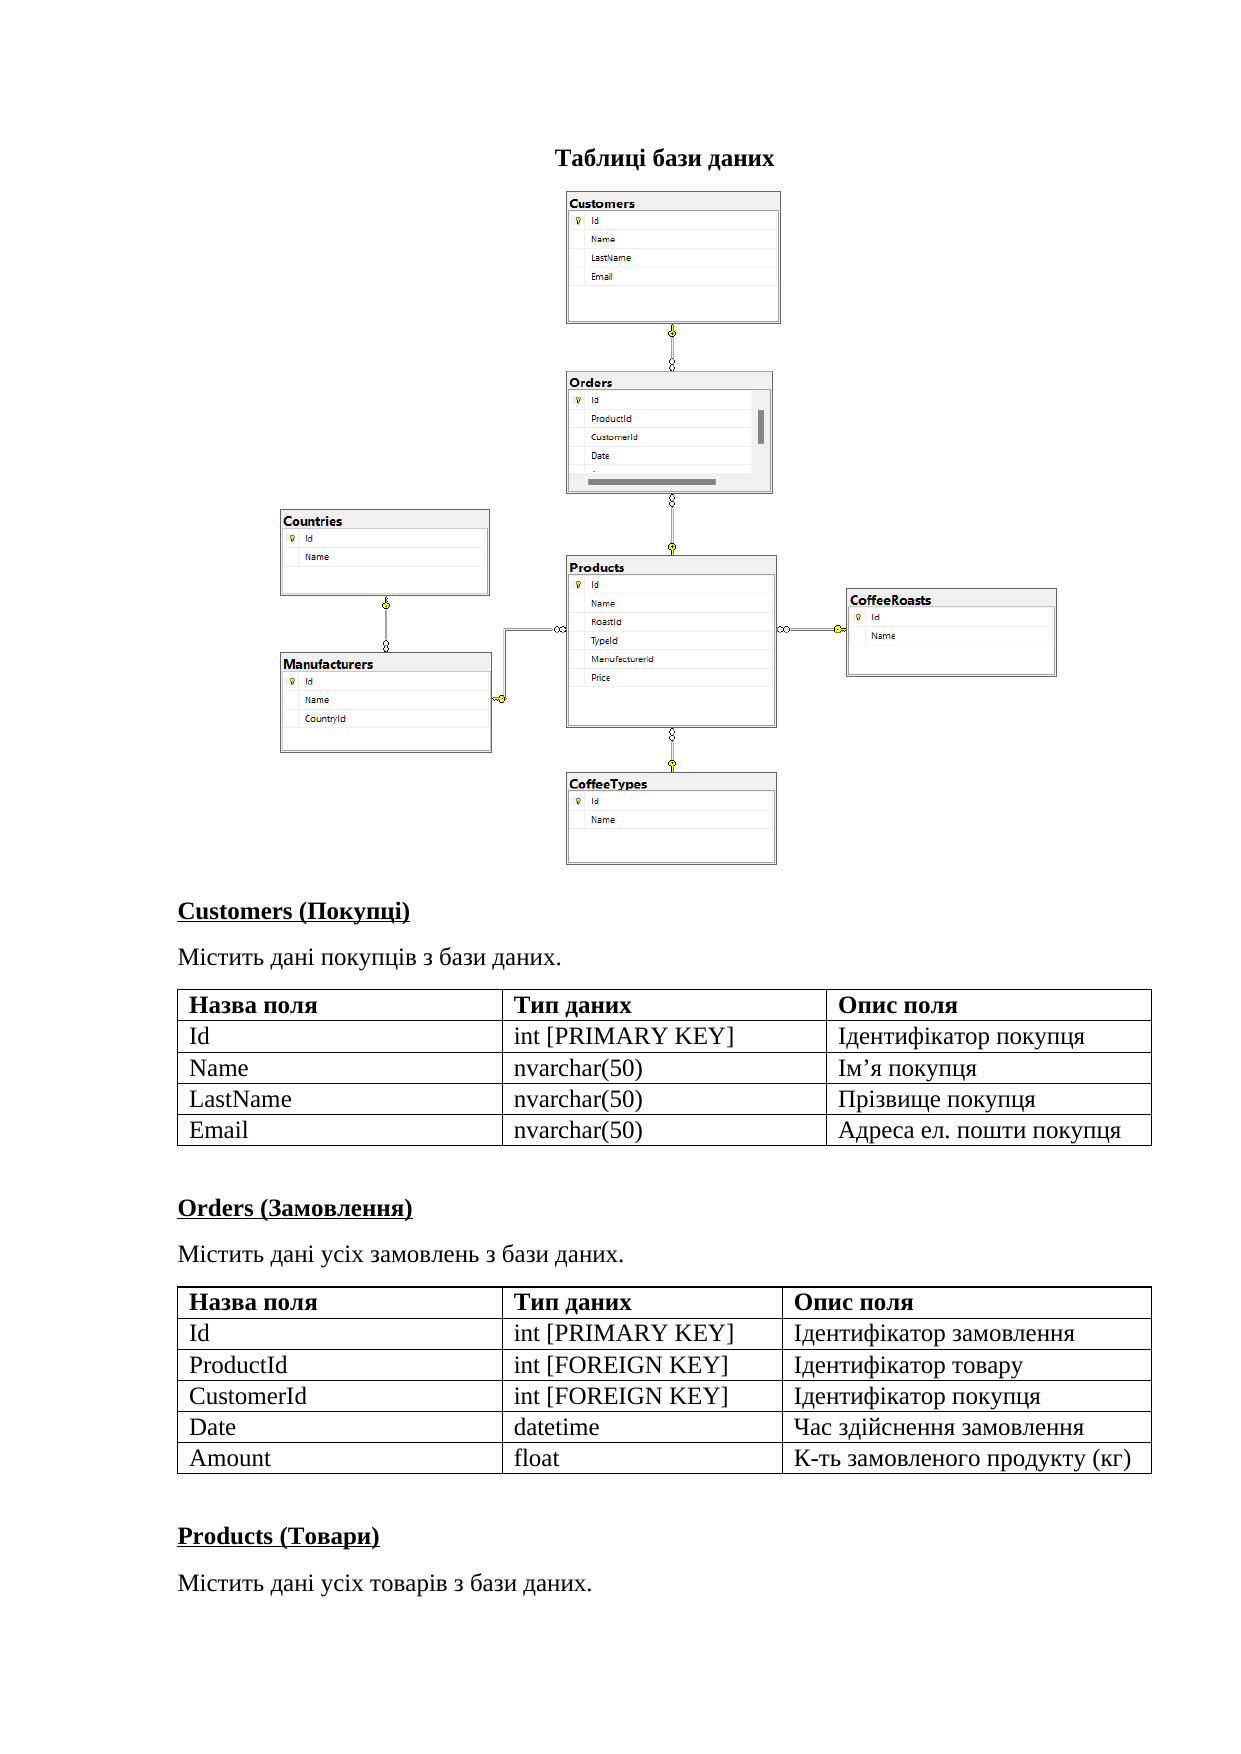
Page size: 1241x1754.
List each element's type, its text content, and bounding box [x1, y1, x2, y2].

table_header Назва поля [178, 1288, 502, 1317]
subtitle Таблиці бази даних [177, 143, 1152, 172]
table_cell CustomerId [178, 1381, 502, 1411]
table_cell Ідентифікатор товару [783, 1350, 1151, 1380]
table_cell Email [178, 1115, 502, 1145]
table_cell int [FOREIGN KEY] [503, 1350, 782, 1380]
picture [245, 173, 1084, 878]
text Products (Товари) [177, 1521, 1152, 1550]
table_cell Id [178, 1021, 502, 1052]
table_cell Id [178, 1319, 502, 1349]
table_cell Ідентифікатор замовлення [783, 1319, 1151, 1349]
table_header Тип даних [503, 1288, 782, 1317]
table_cell ProductId [178, 1350, 502, 1380]
table_cell nvarchar(50) [503, 1053, 826, 1083]
table_cell Date [178, 1412, 502, 1442]
table_cell Прізвище покупця [827, 1084, 1151, 1114]
table_cell К-ть замовленого продукту (кг) [783, 1443, 1151, 1473]
text Містить дані усіх товарів з бази даних. [177, 1568, 1152, 1597]
table_cell Ідентифікатор покупця [783, 1381, 1151, 1411]
table_cell float [503, 1443, 782, 1473]
text Orders (Замовлення) [177, 1193, 1152, 1222]
table_cell nvarchar(50) [503, 1084, 826, 1114]
table_cell int [PRIMARY KEY] [503, 1319, 782, 1349]
text Містить дані усіх замовлень з бази даних. [177, 1239, 1152, 1268]
table_cell int [FOREIGN KEY] [503, 1381, 782, 1411]
text Customers (Покупці) [177, 896, 1152, 924]
table_cell nvarchar(50) [503, 1115, 826, 1145]
table_cell Amount [178, 1443, 502, 1473]
table_header Опис поля [783, 1288, 1151, 1317]
table_cell Ідентифікатор покупця [827, 1021, 1151, 1052]
table_cell datetime [503, 1412, 782, 1442]
table_header Назва поля [178, 990, 502, 1020]
table_header Тип даних [503, 990, 826, 1020]
table_cell Name [178, 1053, 502, 1083]
table_cell LastName [178, 1084, 502, 1114]
table_cell Ім’я покупця [827, 1053, 1151, 1083]
table_cell Адреса ел. пошти покупця [827, 1115, 1151, 1145]
table_header Опис поля [827, 990, 1151, 1020]
table_cell Час здійснення замовлення [783, 1412, 1151, 1442]
table_cell int [PRIMARY KEY] [503, 1021, 826, 1052]
text Містить дані покупців з бази даних. [177, 942, 1152, 971]
